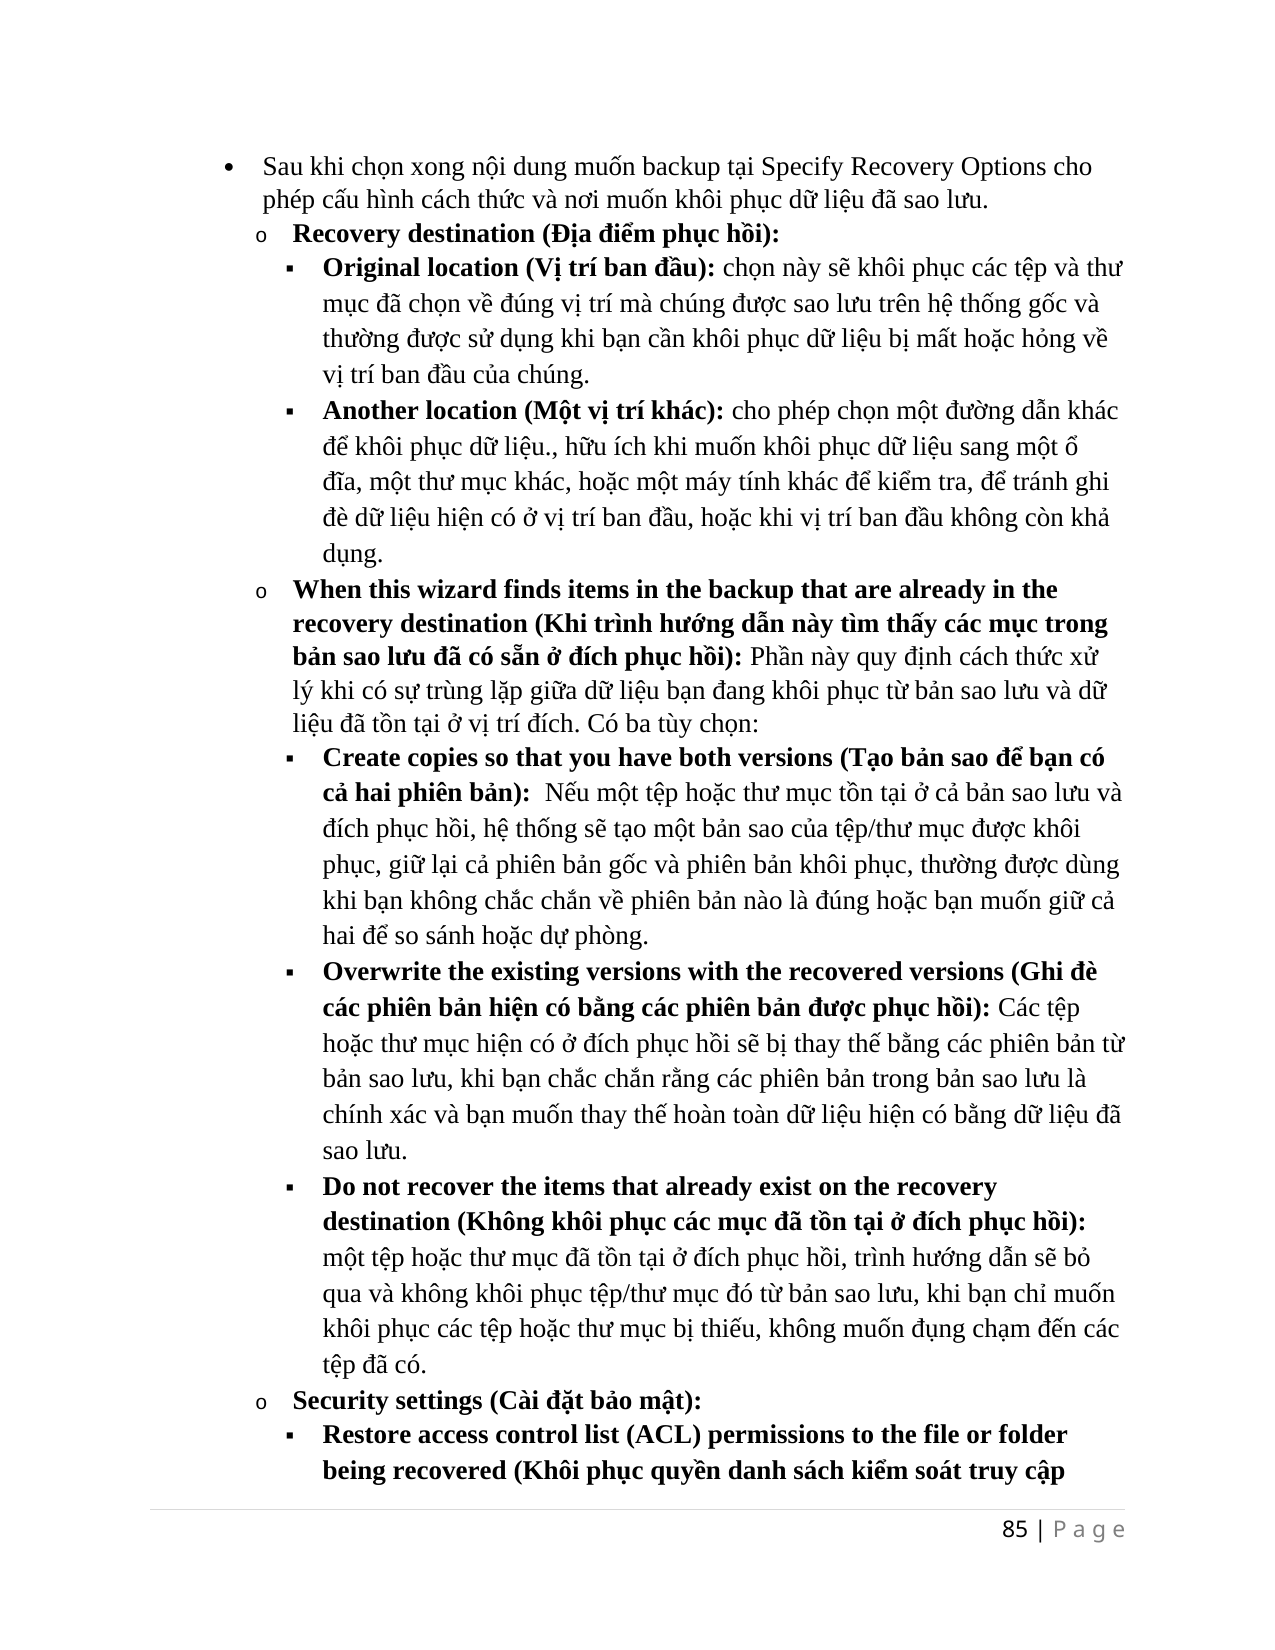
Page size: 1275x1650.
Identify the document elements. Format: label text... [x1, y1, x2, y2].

list Recovery destination (Địa điểm phục hồi): [255, 217, 1125, 249]
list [285, 1418, 1125, 1485]
list Overwrite the existing versions with the recovered versions (Ghi đè các phiên bản hiện có bằng các phiên bản được phục hồi): Các tệp hoặc thư mục hiện có ở đích phục hồi sẽ bị thay thế bằng các phiên bản từ bản sao lưu, khi bạn chắc chắn rằng các phiên bản trong bản sao lưu là chính xác và bạn muốn thay thế hoàn toàn dữ liệu hiện có bằng dữ liệu đã sao lưu. [285, 955, 1125, 1165]
list Create copies so that you have both versions (Tạo bản sao để bạn có cả hai phiên bản): Nếu một tệp hoặc thư mục tồn tại ở cả bản sao lưu và đích phục hồi, hệ thống sẽ tạo một bản sao của tệp/thư mục được khôi phục, giữ lại cả phiên bản gốc và phiên bản khôi phục, thường được dùng khi bạn không chắc chắn về phiên bản nào là đúng hoặc bạn muốn giữ cả hai để so sánh hoặc dự phòng. [285, 741, 1125, 951]
list Original location (Vị trí ban đầu): chọn này sẽ khôi phục các tệp và thư mục đã chọn về đúng vị trí mà chúng được sao lưu trên hệ thống gốc và thường được sử dụng khi bạn cần khôi phục dữ liệu bị mất hoặc hỏng về vị trí ban đầu của chúng. [285, 251, 1125, 389]
list When this wizard finds items in the backup that are already in the recovery destination (Khi trình hướng dẫn này tìm thấy các mục trong bản sao lưu đã có sẵn ở đích phục hồi): Phần này quy định cách thức xử lý khi có sự trùng lặp giữa dữ liệu bạn đang khôi phục từ bản sao lưu và dữ liệu đã tồn tại ở vị trí đích. Có ba tùy chọn: [255, 573, 1125, 738]
list Do not recover the items that already exist on the recovery destination (Không khôi phục các mục đã tồn tại ở đích phục hồi): một tệp hoặc thư mục đã tồn tại ở đích phục hồi, trình hướng dẫn sẽ bỏ qua và không khôi phục tệp/thư mục đó từ bản sao lưu, khi bạn chỉ muốn khôi phục các tệp hoặc thư mục bị thiếu, không muốn đụng chạm đến các tệp đã có. [285, 1169, 1125, 1379]
list Sau khi chọn xong nội dung muốn backup tại Specify Recovery Options cho phép cấu hình cách thức và nơi muốn khôi phục dữ liệu đã sao lưu. [225, 150, 1125, 215]
list Security settings (Cài đặt bảo mật): [255, 1384, 1125, 1416]
list Another location (Một vị trí khác): cho phép chọn một đường dẫn khác để khôi phục dữ liệu., hữu ích khi muốn khôi phục dữ liệu sang một ổ đĩa, một thư mục khác, hoặc một máy tính khác để kiểm tra, để tránh ghi đè dữ liệu hiện có ở vị trí ban đầu, hoặc khi vị trí ban đầu không còn khả dụng. [285, 394, 1125, 568]
